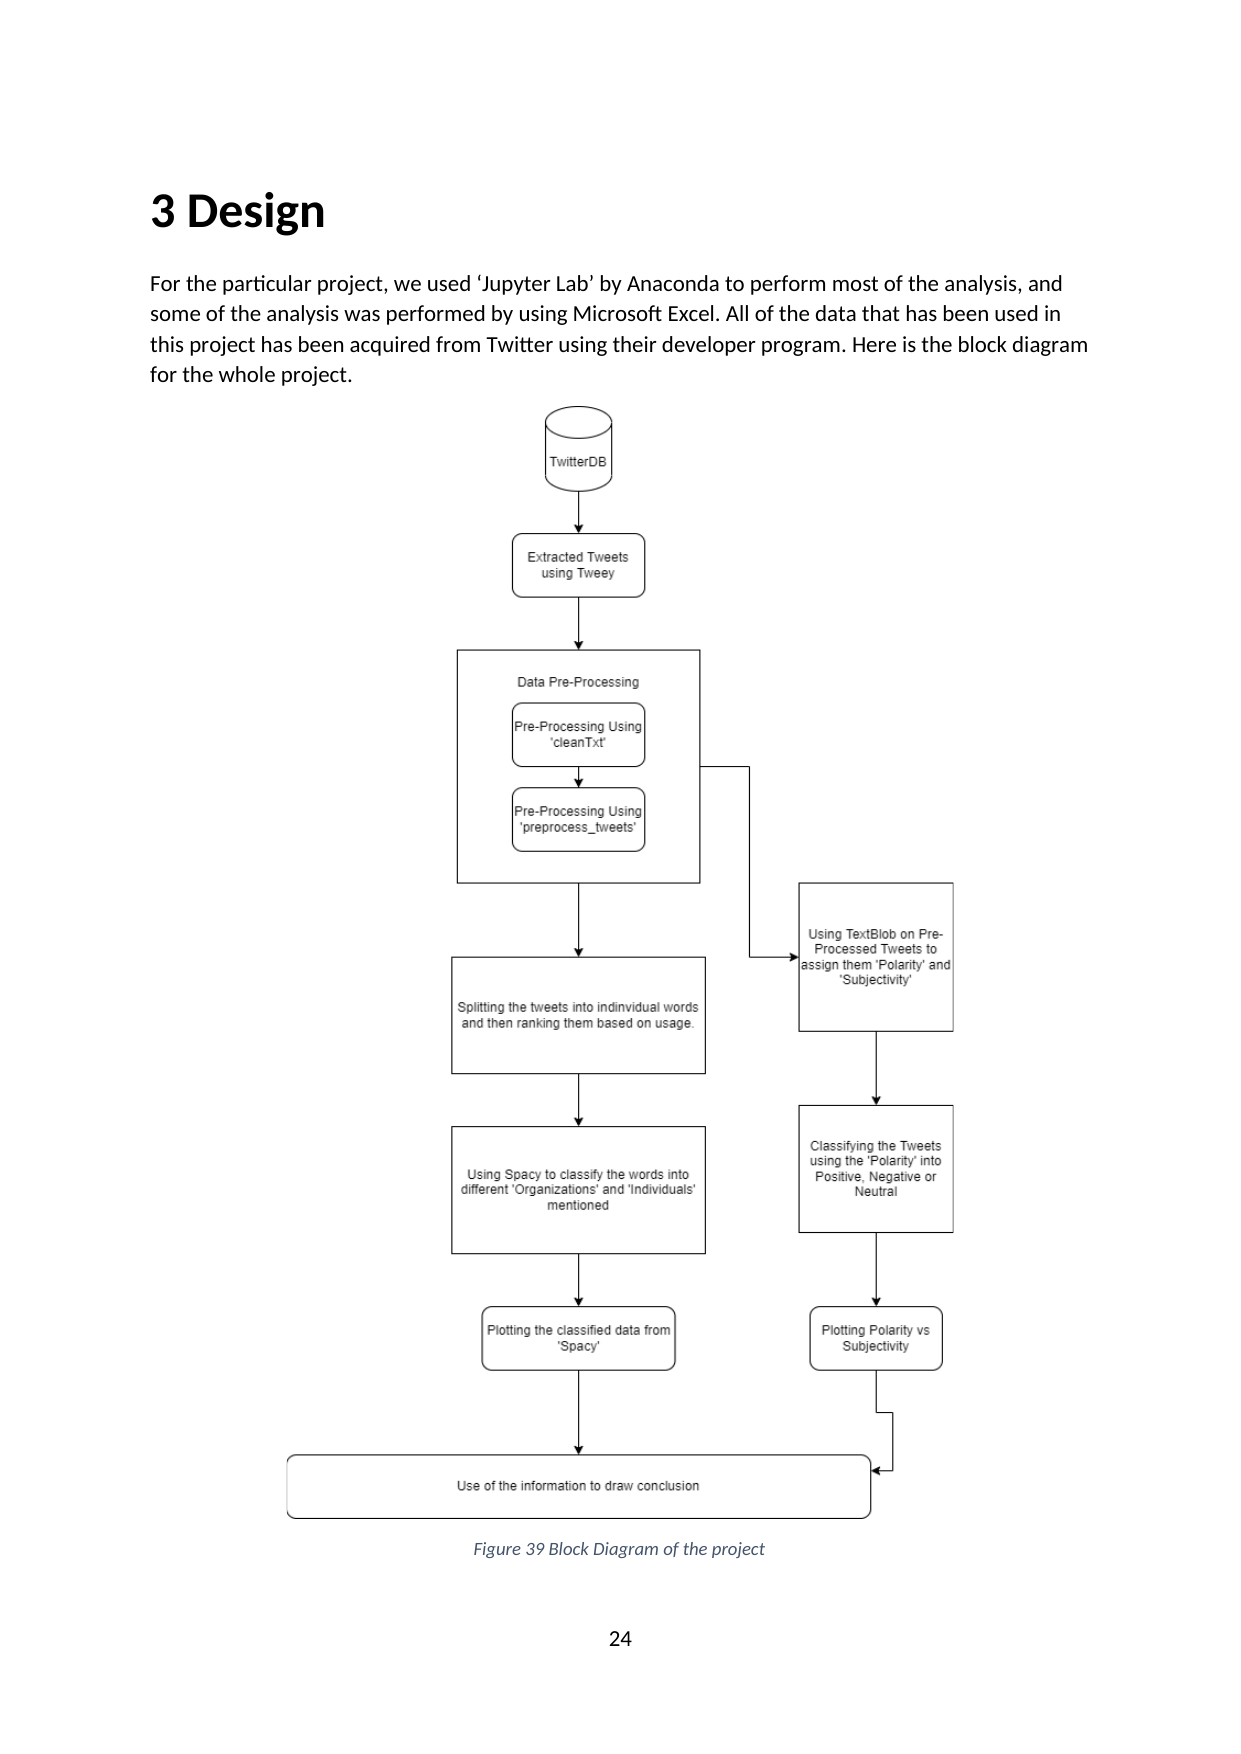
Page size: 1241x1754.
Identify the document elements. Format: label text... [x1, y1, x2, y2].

text For the particular project, we used ‘Jupyter Lab’ by Anaconda to perform most of the analysis, and some of the analysis was performed by using Microsoft Excel. All of the data that has been used in this project has been acquired from Twitter using their developer program. Here is the block diagram for the whole project. [150, 269, 1090, 388]
subtitle 3 Design [150, 179, 1090, 240]
picture [286, 406, 954, 1519]
